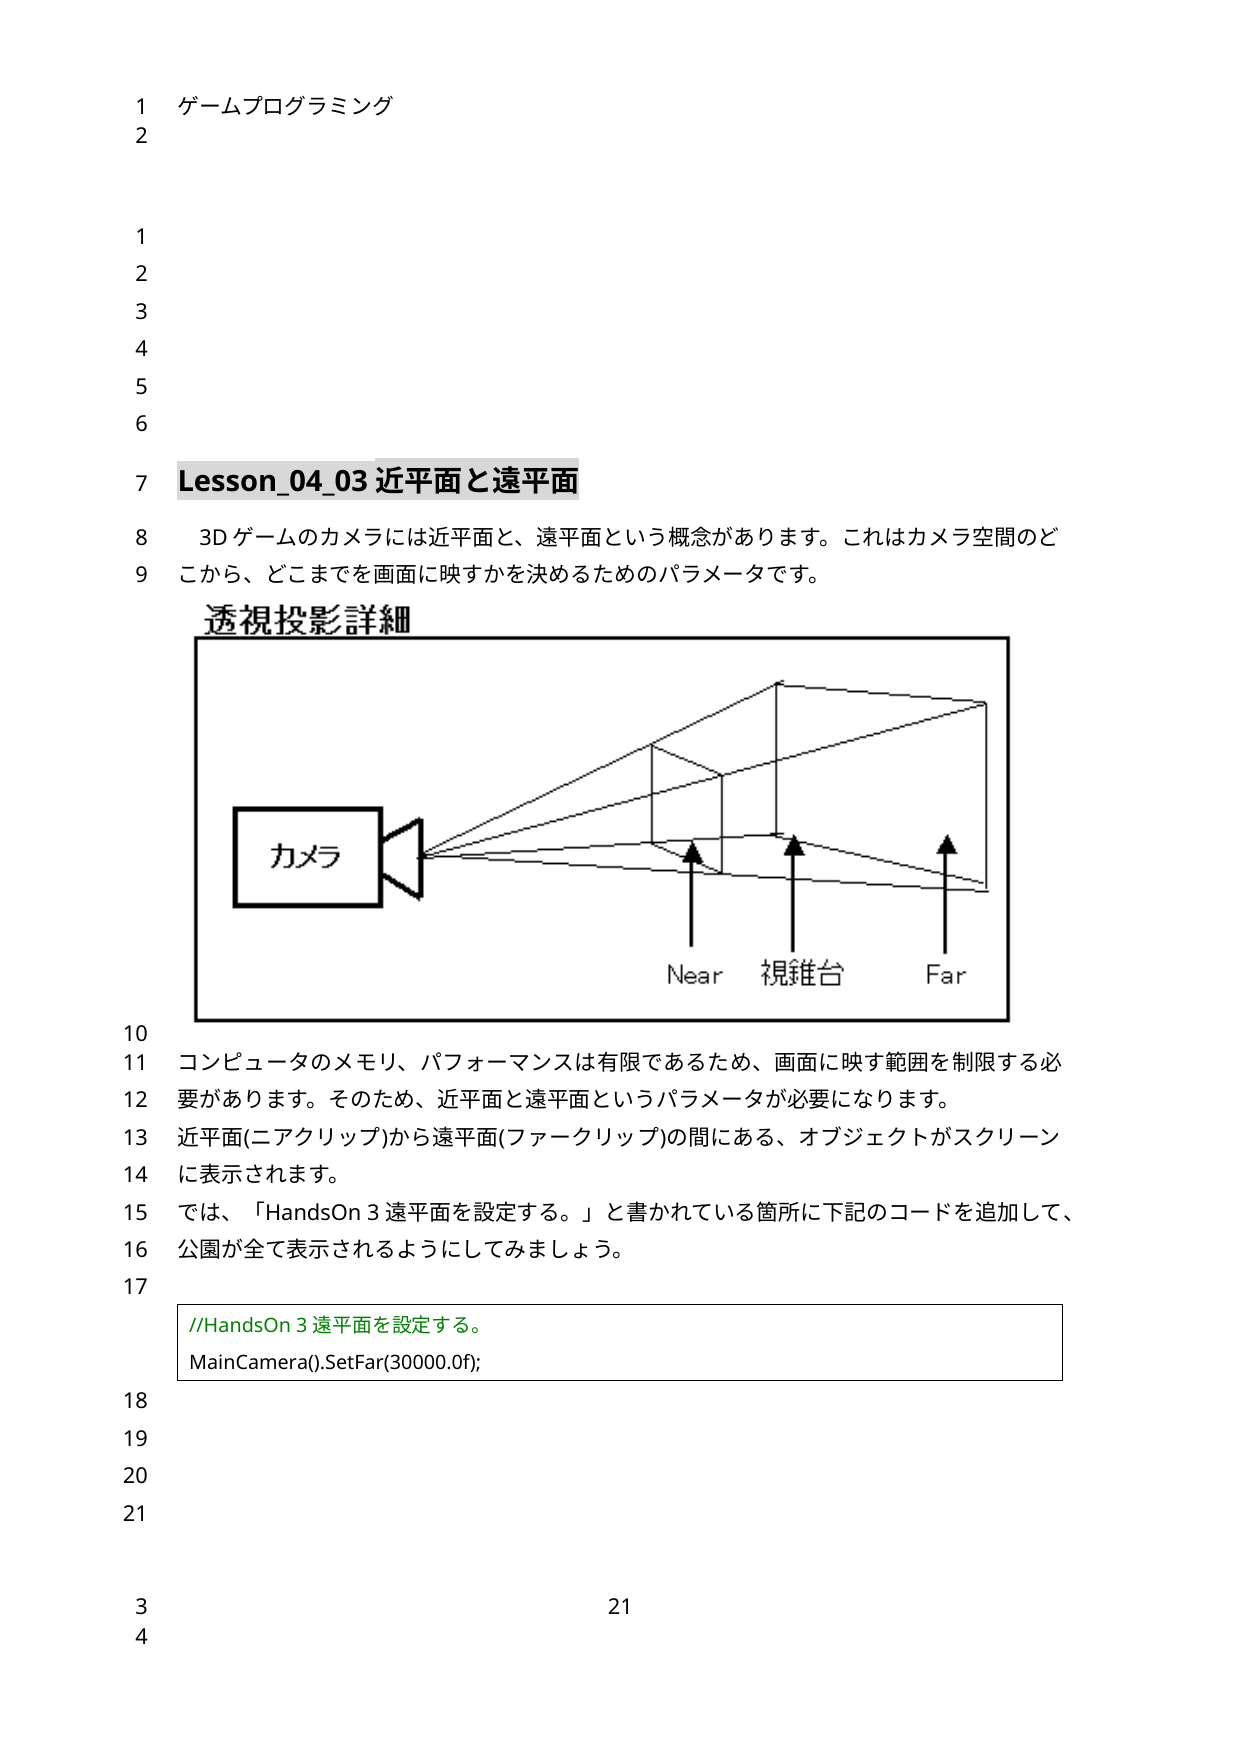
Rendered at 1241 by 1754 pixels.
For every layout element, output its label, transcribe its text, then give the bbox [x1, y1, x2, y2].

table_header //HandsOn 3 遠平面を設定する。 MainCamera().SetFar(30000.0f); [178, 1305, 1062, 1380]
text コンピュータのメモリ、パフォーマンスは有限であるため、画面に映す範囲を制限する必要があります。そのため、近平面と遠平面というパラメータが必要になります。 [177, 1042, 1063, 1117]
text では、「HandsOn 3 遠平面を設定する。」と書かれている箇所に下記のコードを追加して、公園が全て表示されるようにしてみましょう。 [177, 1192, 1063, 1267]
picture [177, 591, 1026, 1042]
subtitle Lesson_04_03 近平面と遠平面 [177, 442, 1063, 517]
text 3Dゲームのカメラには近平面と、遠平面という概念があります。これはカメラ空間のどこから、どこまでを画面に映すかを決めるためのパラメータです。 [177, 517, 1063, 592]
text 近平面(ニアクリップ)から遠平面(ファークリップ)の間にある、オブジェクトがスクリーンに表示されます。 [177, 1117, 1063, 1192]
